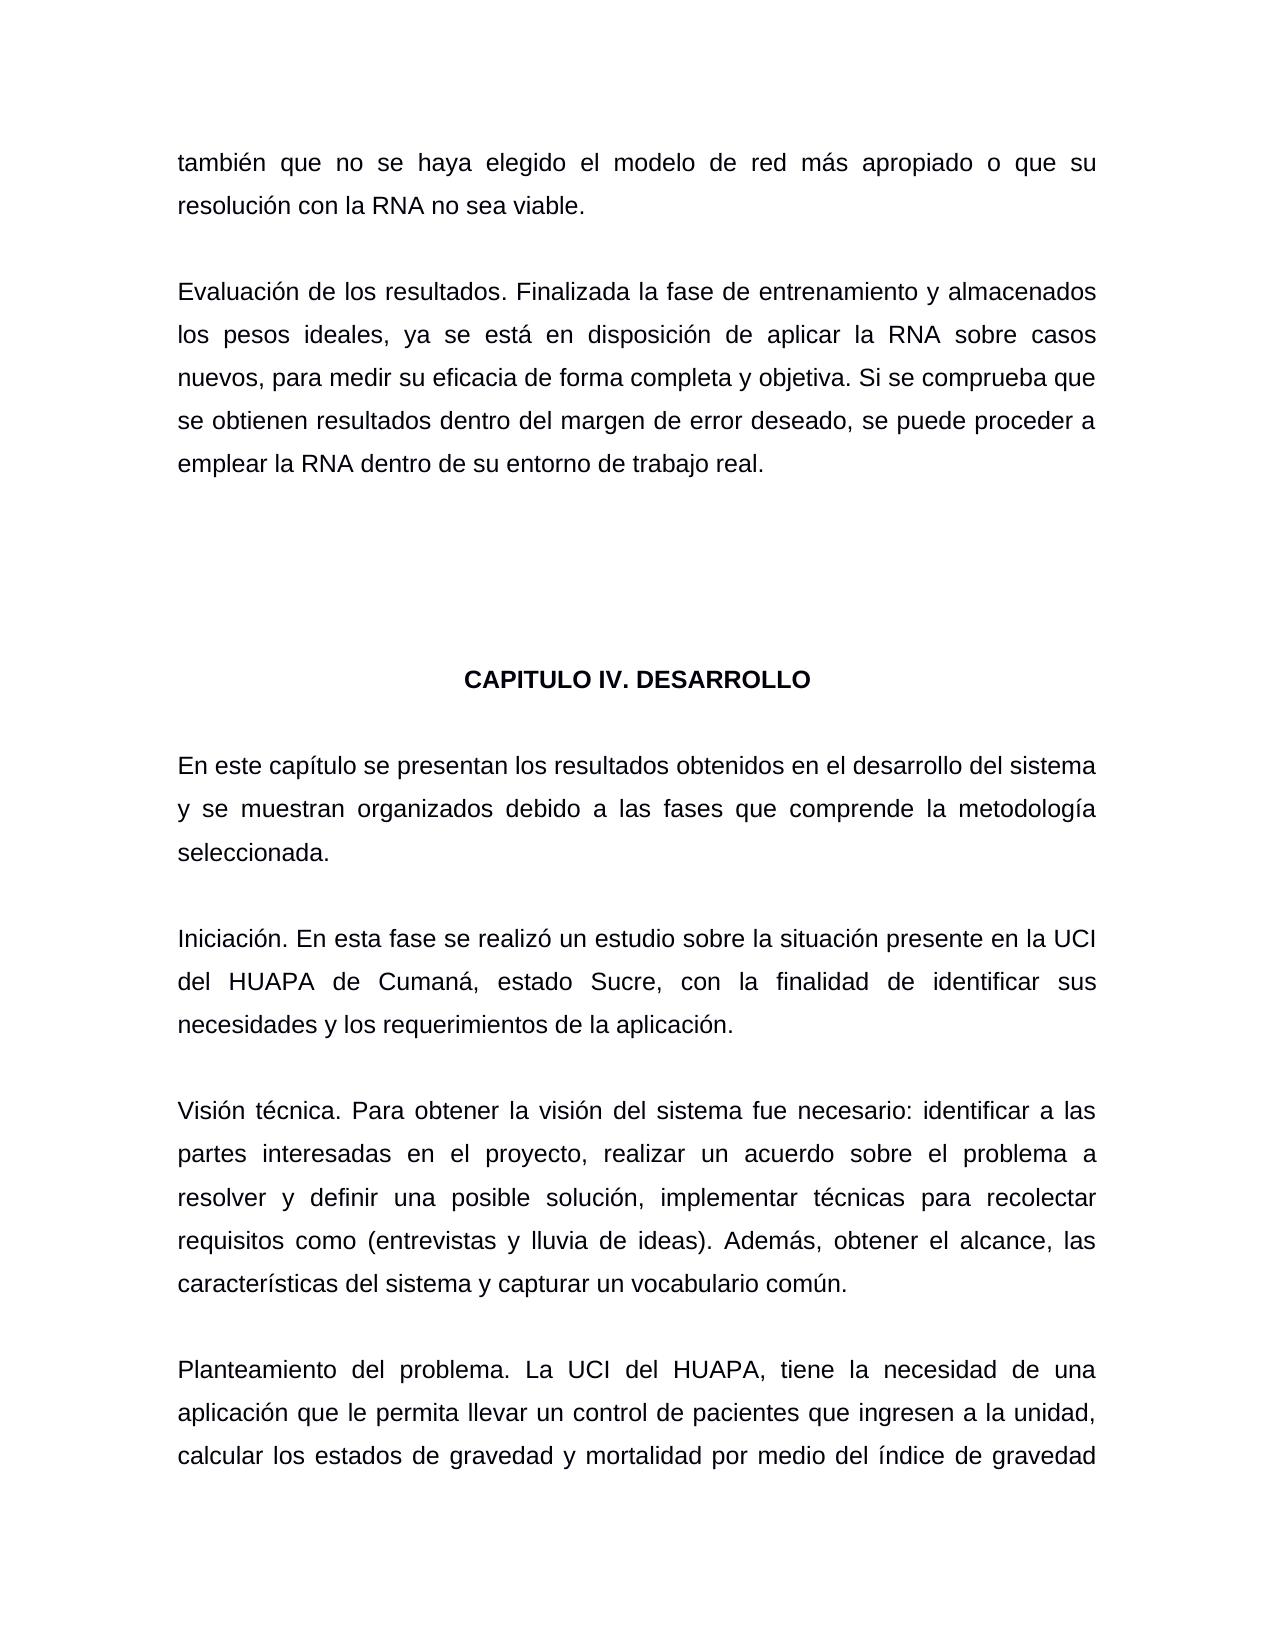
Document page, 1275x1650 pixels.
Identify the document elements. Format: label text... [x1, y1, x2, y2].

text Visión técnica. Para obtener la visión del sistema fue necesario: identificar a las partes interesadas en el proyecto, realizar un acuerdo sobre el problema a resolver y definir una posible solución, implementar técnicas para recolectar requisitos como (entrevistas y lluvia de ideas). Además, obtener el alcance, las características del sistema y capturar un vocabulario común. [177, 1096, 1098, 1298]
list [177, 148, 1098, 219]
text CAPITULO IV. DESARROLLO [177, 665, 1098, 694]
text Iniciación. En esta fase se realizó un estudio sobre la situación presente en la UCI del HUAPA de Cumaná, estado Sucre, con la finalidad de identificar sus necesidades y los requerimientos de la aplicación. [177, 924, 1098, 1039]
text En este capítulo se presentan los resultados obtenidos en el desarrollo del sistema y se muestran organizados debido a las fases que comprende la metodología seleccionada. [177, 751, 1098, 866]
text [177, 1355, 1098, 1470]
text Evaluación de los resultados. Finalizada la fase de entrenamiento y almacenados los pesos ideales, ya se está en disposición de aplicar la RNA sobre casos nuevos, para medir su eficacia de forma completa y objetiva. Si se comprueba que se obtienen resultados dentro del margen de error deseado, se puede proceder a emplear la RNA dentro de su entorno de trabajo real. [177, 277, 1098, 478]
